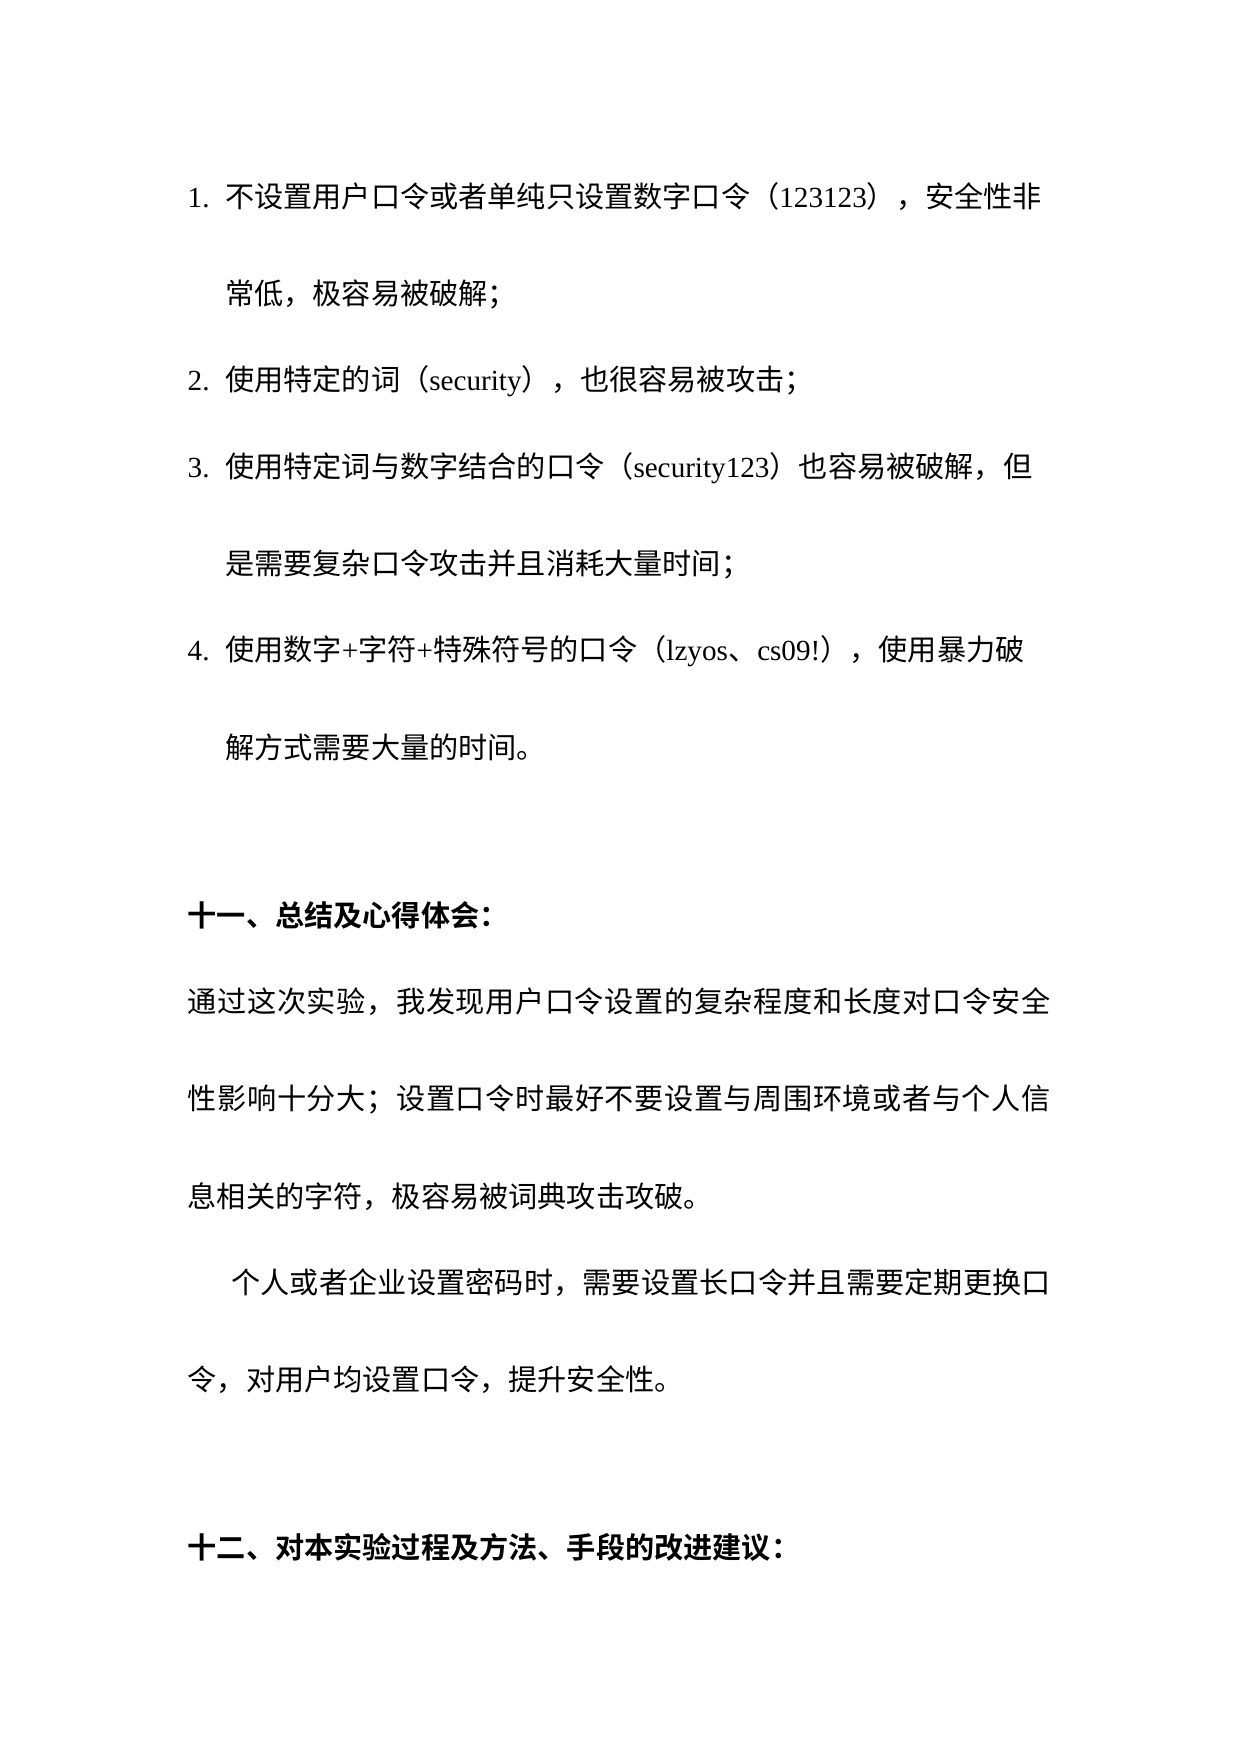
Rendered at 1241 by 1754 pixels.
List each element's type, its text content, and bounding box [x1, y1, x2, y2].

text 十二、对本实验过程及方法、手段的改进建议： [187, 1513, 1053, 1578]
text 通过这次实验，我发现用户口令设置的复杂程度和长度对口令安全性影响十分大；设置口令时最好不要设置与周围环境或者与个人信息相关的字符，极容易被词典攻击攻破。 [187, 967, 1053, 1227]
list 使用特定词与数字结合的口令（security123）也容易被破解，但是需要复杂口令攻击并且消耗大量时间； [187, 432, 1053, 594]
list 使用特定的词（security），也很容易被攻击； [187, 346, 1053, 411]
text 个人或者企业设置密码时，需要设置长口令并且需要定期更换口令，对用户均设置口令，提升安全性。 [187, 1248, 1053, 1411]
list 不设置用户口令或者单纯只设置数字口令（123123），安全性非常低，极容易被破解； [187, 162, 1053, 324]
text 十一、总结及心得体会： [187, 881, 1053, 946]
list 使用数字+字符+特殊符号的口令（lzyos、cs09!），使用暴力破解方式需要大量的时间。 [187, 615, 1053, 778]
